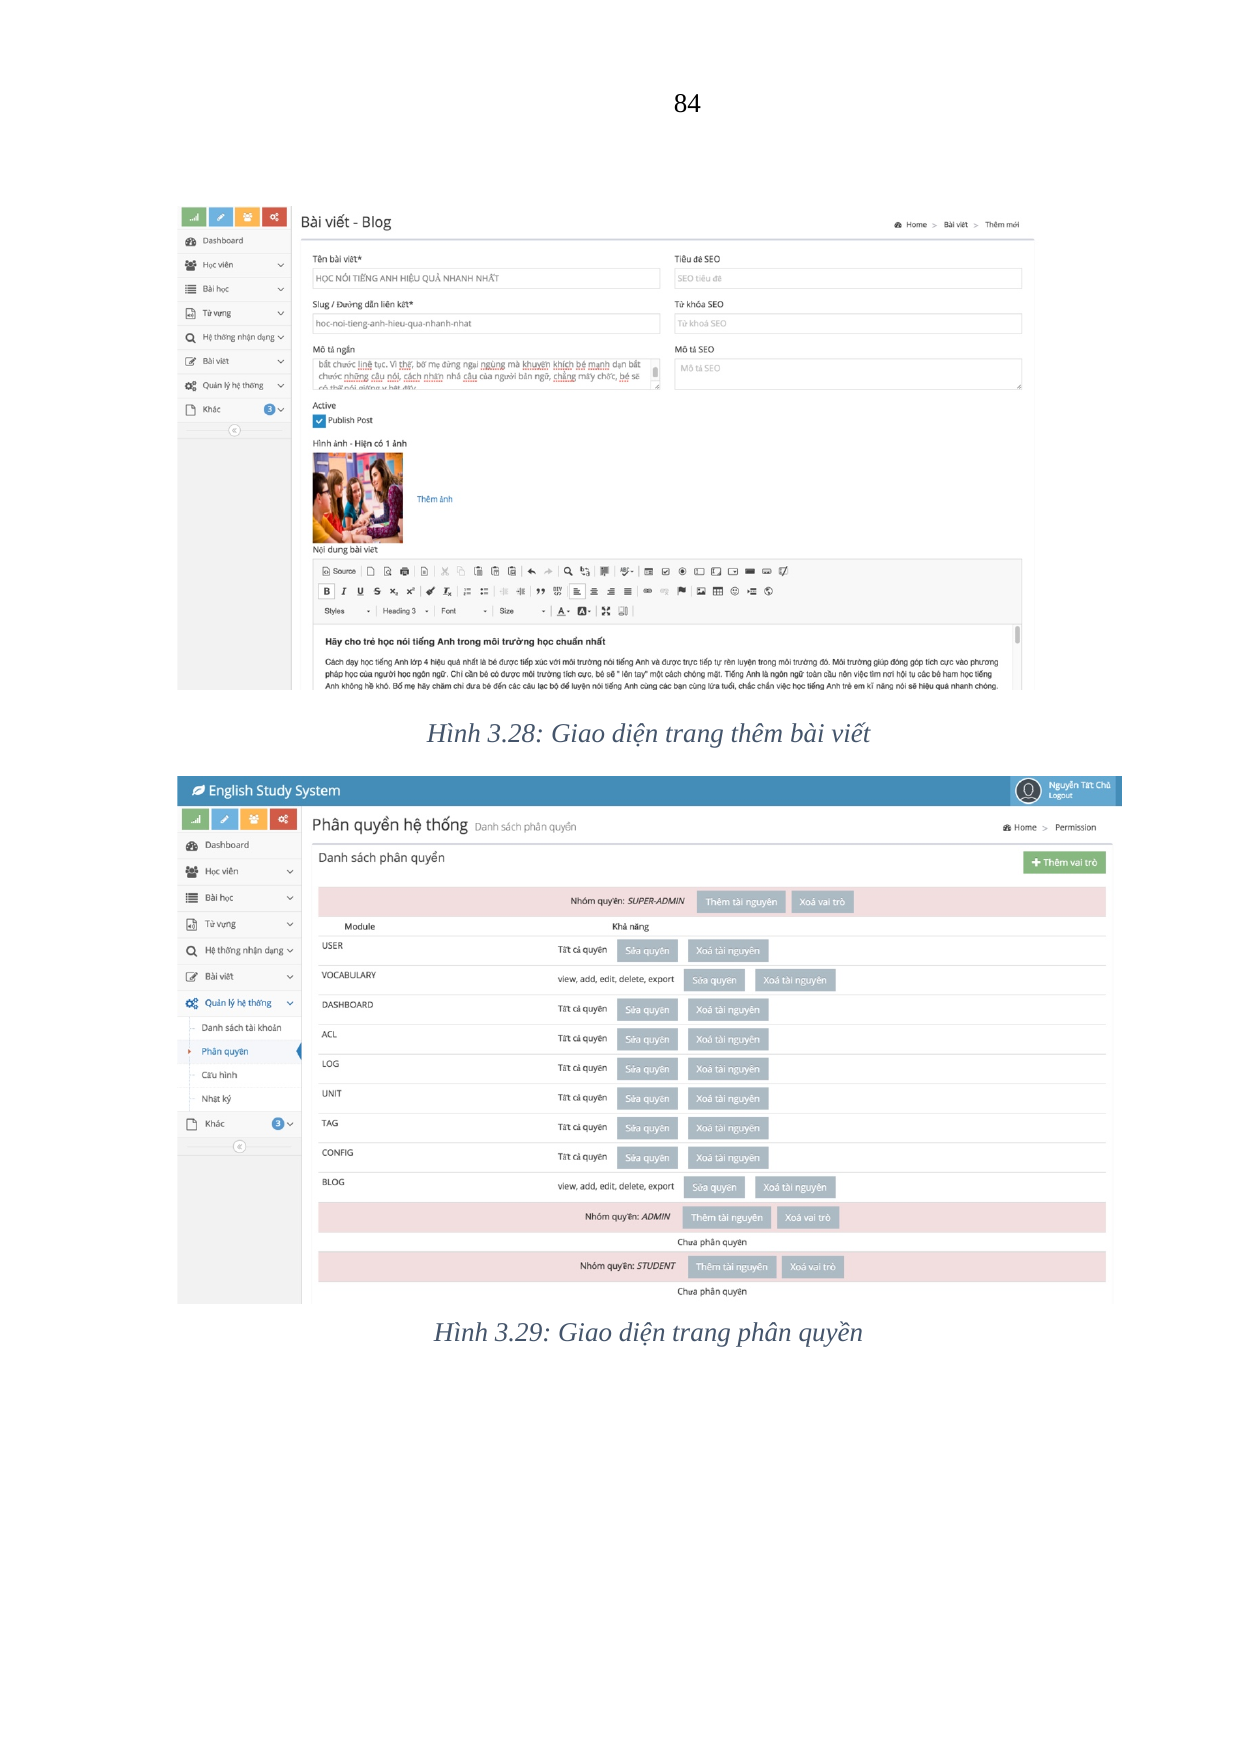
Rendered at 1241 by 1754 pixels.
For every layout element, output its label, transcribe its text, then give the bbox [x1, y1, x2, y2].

picture [177, 776, 1122, 1304]
picture [177, 206, 1043, 690]
